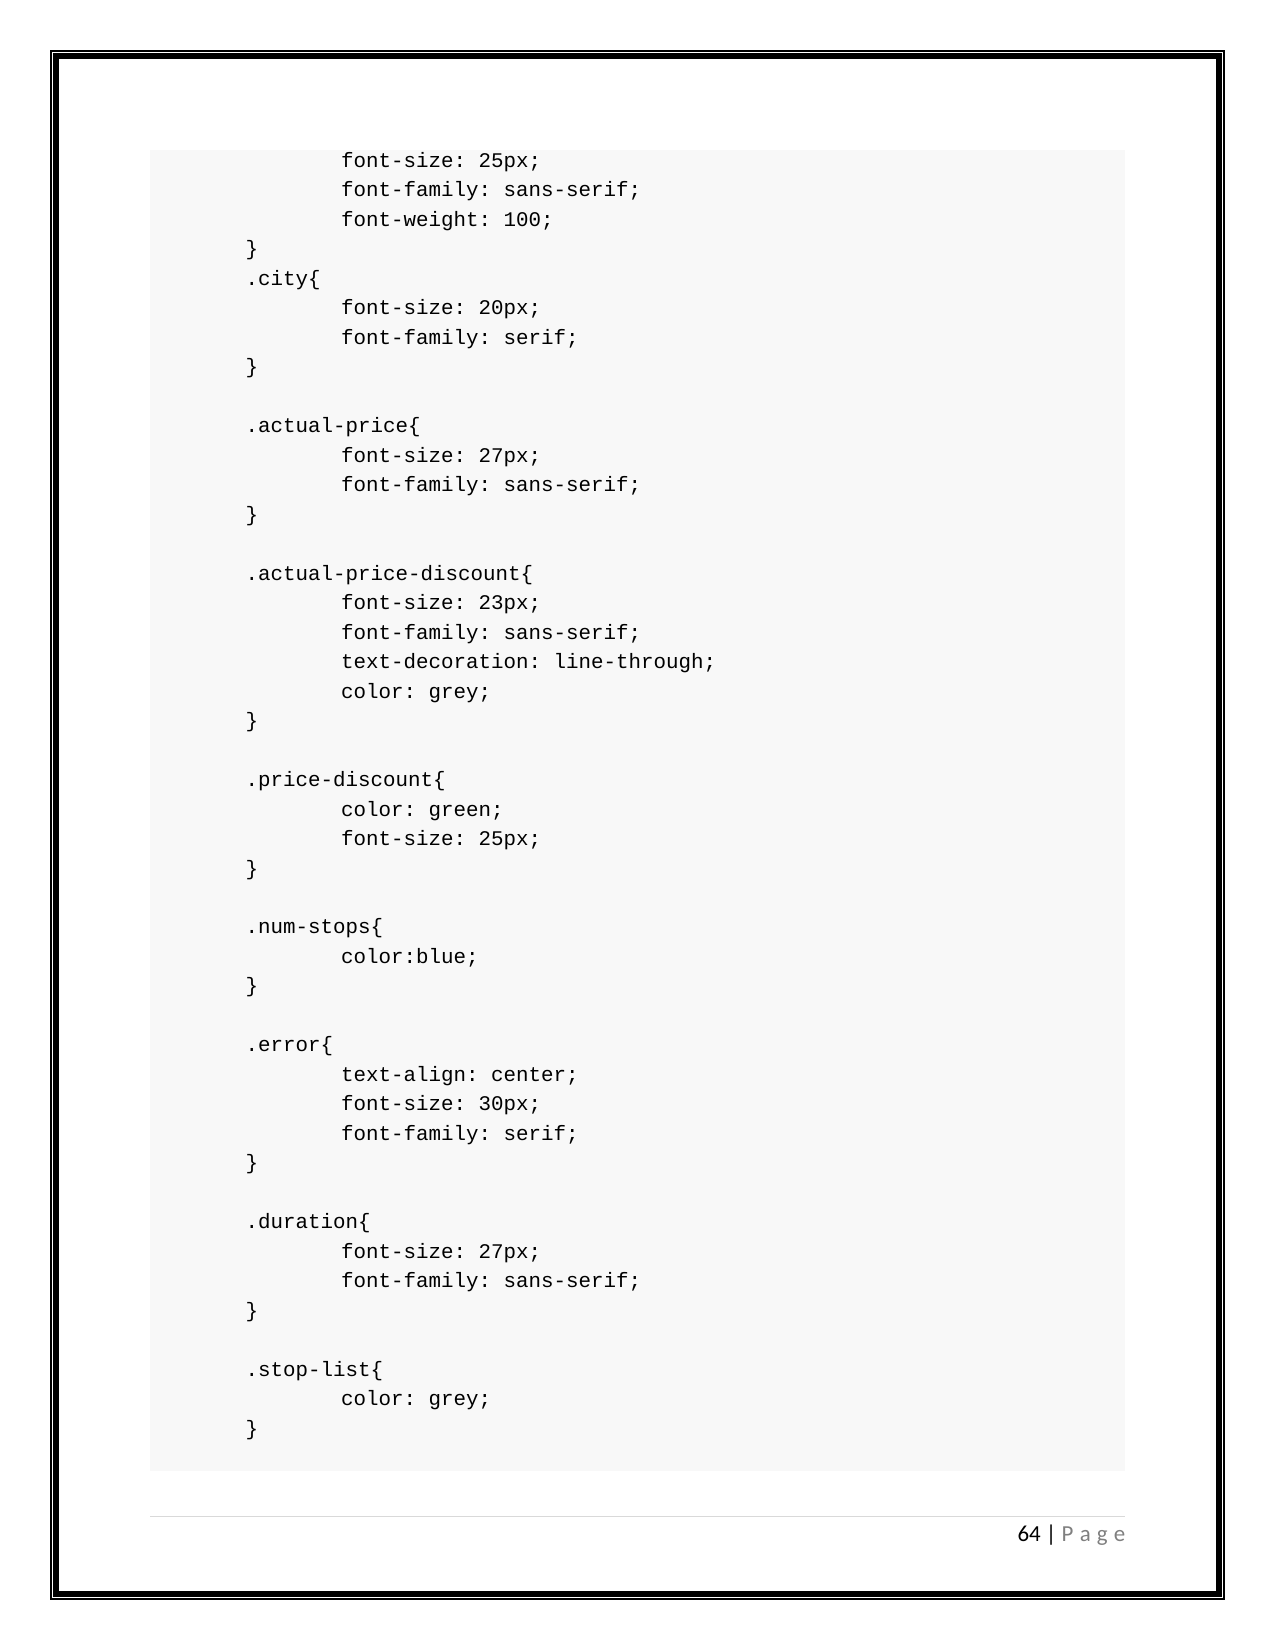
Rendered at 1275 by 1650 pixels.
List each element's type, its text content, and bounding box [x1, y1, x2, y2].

text } [150, 1300, 1125, 1323]
text font-family: serif; [150, 1123, 1125, 1146]
text text-align: center; [150, 1064, 1125, 1087]
text } [150, 710, 1125, 734]
text .num-stops{ [150, 916, 1125, 940]
text font-family: serif; [150, 327, 1125, 351]
text .actual-price-discount{ [150, 563, 1125, 586]
text font-family: sans-serif; [150, 179, 1125, 203]
text } [150, 1152, 1125, 1176]
text } [150, 356, 1125, 380]
text .city{ [150, 268, 1125, 292]
text font-family: sans-serif; [150, 622, 1125, 645]
text color: grey; [150, 1388, 1125, 1412]
text .stop-list{ [150, 1359, 1125, 1382]
text } [150, 1418, 1125, 1441]
text color: grey; [150, 681, 1125, 704]
text font-size: 23px; [150, 592, 1125, 616]
text color:blue; [150, 946, 1125, 969]
text font-size: 27px; [150, 445, 1125, 468]
text .actual-price{ [150, 415, 1125, 439]
text text-decoration: line-through; [150, 651, 1125, 675]
text .duration{ [150, 1211, 1125, 1235]
text font-size: 20px; [150, 297, 1125, 321]
text font-size: 27px; [150, 1241, 1125, 1264]
text font-size: 25px; [150, 150, 1125, 174]
text font-family: sans-serif; [150, 1270, 1125, 1294]
text color: green; [150, 798, 1125, 822]
text } [150, 504, 1125, 527]
text } [150, 975, 1125, 999]
text } [150, 238, 1125, 262]
text font-size: 30px; [150, 1093, 1125, 1117]
text .price-discount{ [150, 769, 1125, 793]
text font-size: 25px; [150, 828, 1125, 852]
text font-weight: 100; [150, 209, 1125, 233]
text .error{ [150, 1034, 1125, 1058]
text font-family: sans-serif; [150, 474, 1125, 498]
text } [150, 857, 1125, 881]
